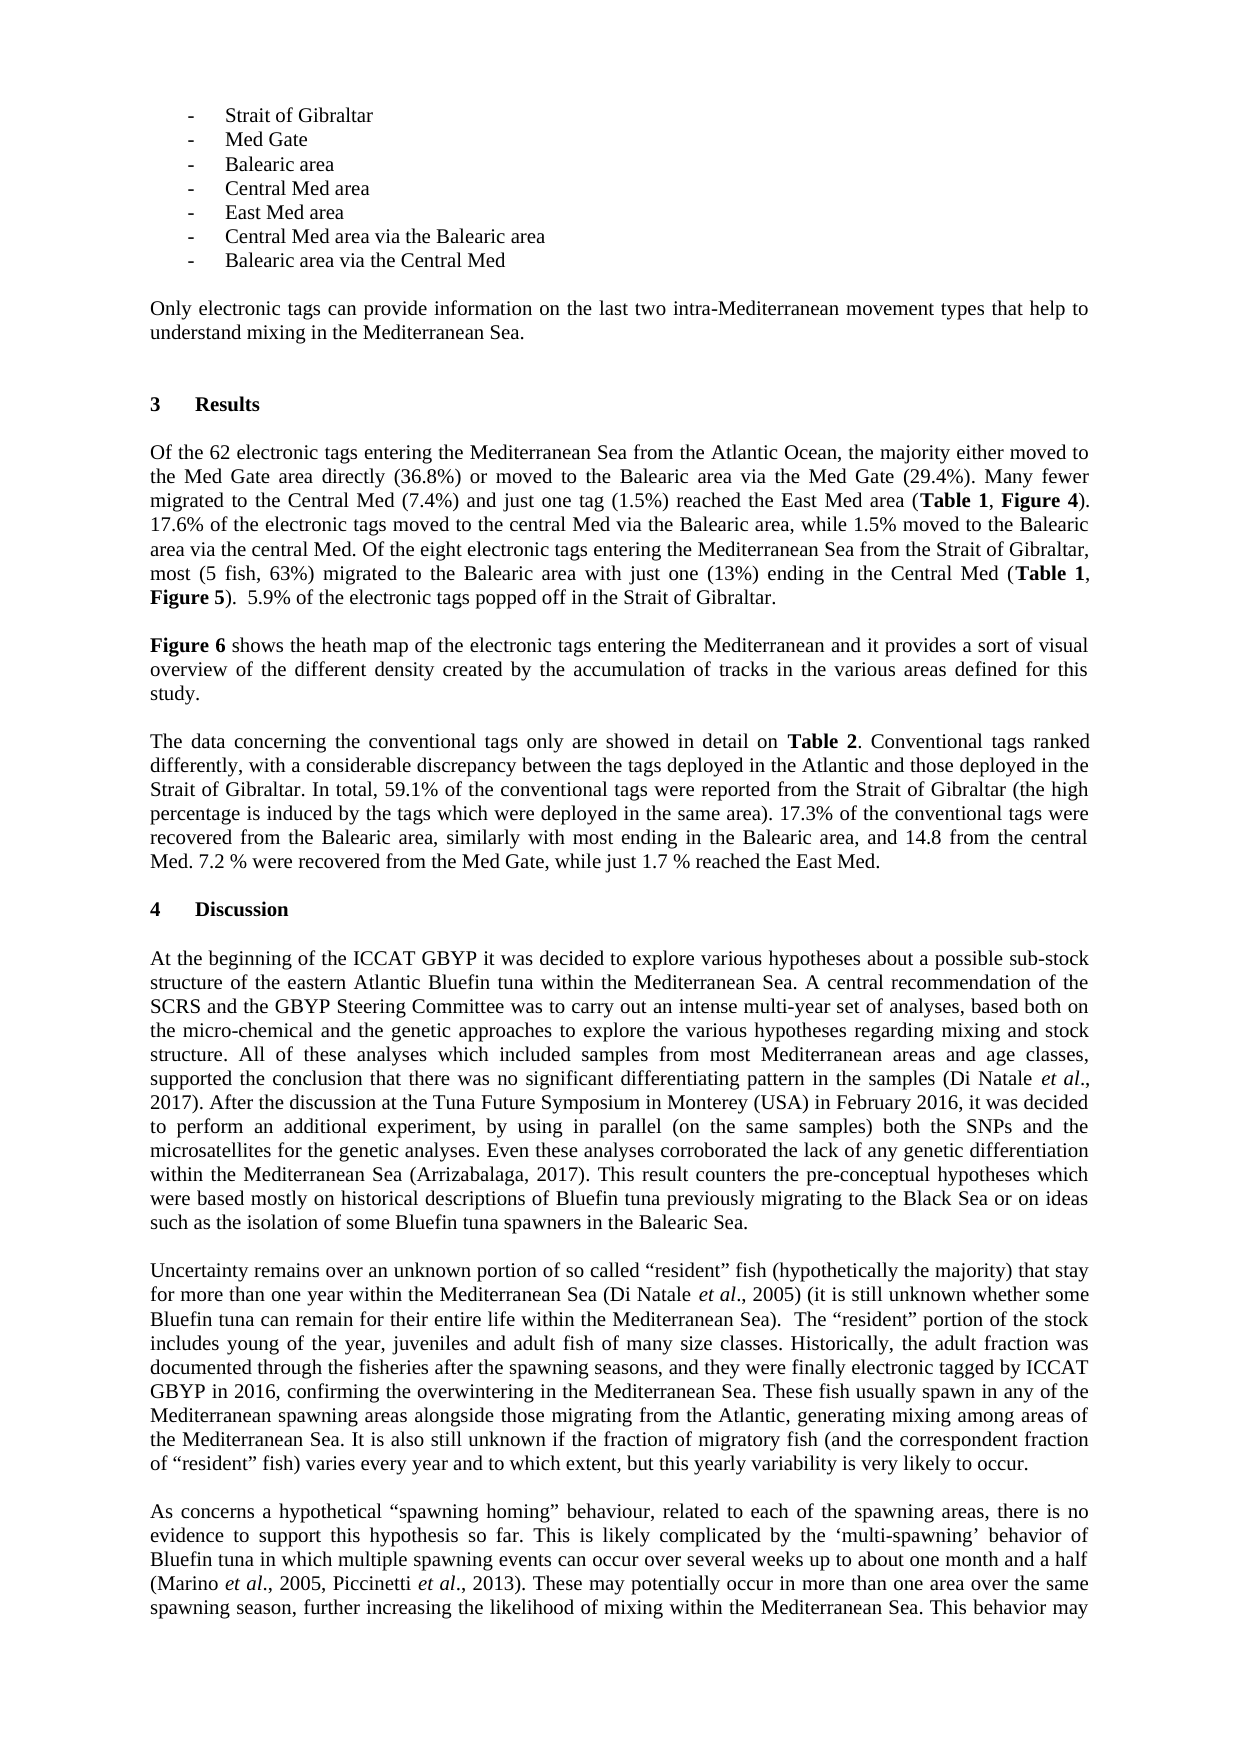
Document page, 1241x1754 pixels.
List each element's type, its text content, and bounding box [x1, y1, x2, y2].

text Of the 62 electronic tags entering the Mediterranean Sea from the Atlantic Ocean, the majority either moved to the Med Gate area directly (36.8%) or moved to the Balearic area via the Med Gate (29.4%). Many fewer migrated to the Central Med (7.4%) and just one tag (1.5%) reached the East Med area (Table 1, Figure 4). 17.6% of the electronic tags moved to the central Med via the Balearic area, while 1.5% moved to the Balearic area via the central Med. Of the eight electronic tags entering the Mediterranean Sea from the Strait of Gibraltar, most (5 fish, 63%) migrated to the Balearic area with just one (13%) ending in the Central Med (Table 1, Figure 5). 5.9% of the electronic tags popped off in the Strait of Gibraltar. [150, 440, 1090, 609]
list Strait of Gibraltar [187, 103, 1090, 127]
list Balearic area [187, 151, 1090, 176]
text Only electronic tags can provide information on the last two intra-Mediterranean movement types that help to understand mixing in the Mediterranean Sea. [150, 296, 1090, 344]
text The data concerning the conventional tags only are showed in detail on Table 2. Conventional tags ranked differently, with a considerable discrepancy between the tags deployed in the Atlantic and those deployed in the Strait of Gibraltar. In total, 59.1% of the conventional tags were reported from the Strait of Gibraltar (the high percentage is induced by the tags which were deployed in the same area). 17.3% of the conventional tags were recovered from the Balearic area, similarly with most ending in the Balearic area, and 14.8 from the central Med. 7.2 % were recovered from the Med Gate, while just 1.7 % reached the East Med. [150, 729, 1090, 873]
subtitle Discussion [150, 897, 1090, 921]
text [150, 1499, 1090, 1619]
text At the beginning of the ICCAT GBYP it was decided to explore various hypotheses about a possible sub-stock structure of the eastern Atlantic Bluefin tuna within the Mediterranean Sea. A central recommendation of the SCRS and the GBYP Steering Committee was to carry out an intense multi-year set of analyses, based both on the micro-chemical and the genetic approaches to explore the various hypotheses regarding mixing and stock structure. All of these analyses which included samples from most Mediterranean areas and age classes, supported the conclusion that there was no significant differentiating pattern in the samples (Di Natale et al., 2017). After the discussion at the Tuna Future Symposium in Monterey (USA) in February 2016, it was decided to perform an additional experiment, by using in parallel (on the same samples) both the SNPs and the microsatellites for the genetic analyses. Even these analyses corroborated the lack of any genetic differentiation within the Mediterranean Sea (Arrizabalaga, 2017). This result counters the pre-conceptual hypotheses which were based mostly on historical descriptions of Bluefin tuna previously migrating to the Black Sea or on ideas such as the isolation of some Bluefin tuna spawners in the Balearic Sea. [150, 946, 1090, 1234]
list Balearic area via the Central Med [187, 248, 1090, 272]
list Central Med area [187, 176, 1090, 199]
text Figure 6 shows the heath map of the electronic tags entering the Mediterranean and it provides a sort of visual overview of the different density created by the accumulation of tracks in the various areas defined for this study. [150, 633, 1090, 705]
list Central Med area via the Balearic area [187, 224, 1090, 248]
text Uncertainty remains over an unknown portion of so called “resident” fish (hypothetically the majority) that stay for more than one year within the Mediterranean Sea (Di Natale et al., 2005) (it is still unknown whether some Bluefin tuna can remain for their entire life within the Mediterranean Sea). The “resident” portion of the stock includes young of the year, juveniles and adult fish of many size classes. Historically, the adult fraction was documented through the fisheries after the spawning seasons, and they were finally electronic tagged by ICCAT GBYP in 2016, confirming the overwintering in the Mediterranean Sea. These fish usually spawn in any of the Mediterranean spawning areas alongside those migrating from the Atlantic, generating mixing among areas of the Mediterranean Sea. It is also still unknown if the fraction of migratory fish (and the correspondent fraction of “resident” fish) varies every year and to which extent, but this yearly variability is very likely to occur. [150, 1258, 1090, 1475]
list East Med area [187, 199, 1090, 224]
subtitle Results [150, 392, 1090, 416]
list Med Gate [187, 127, 1090, 151]
